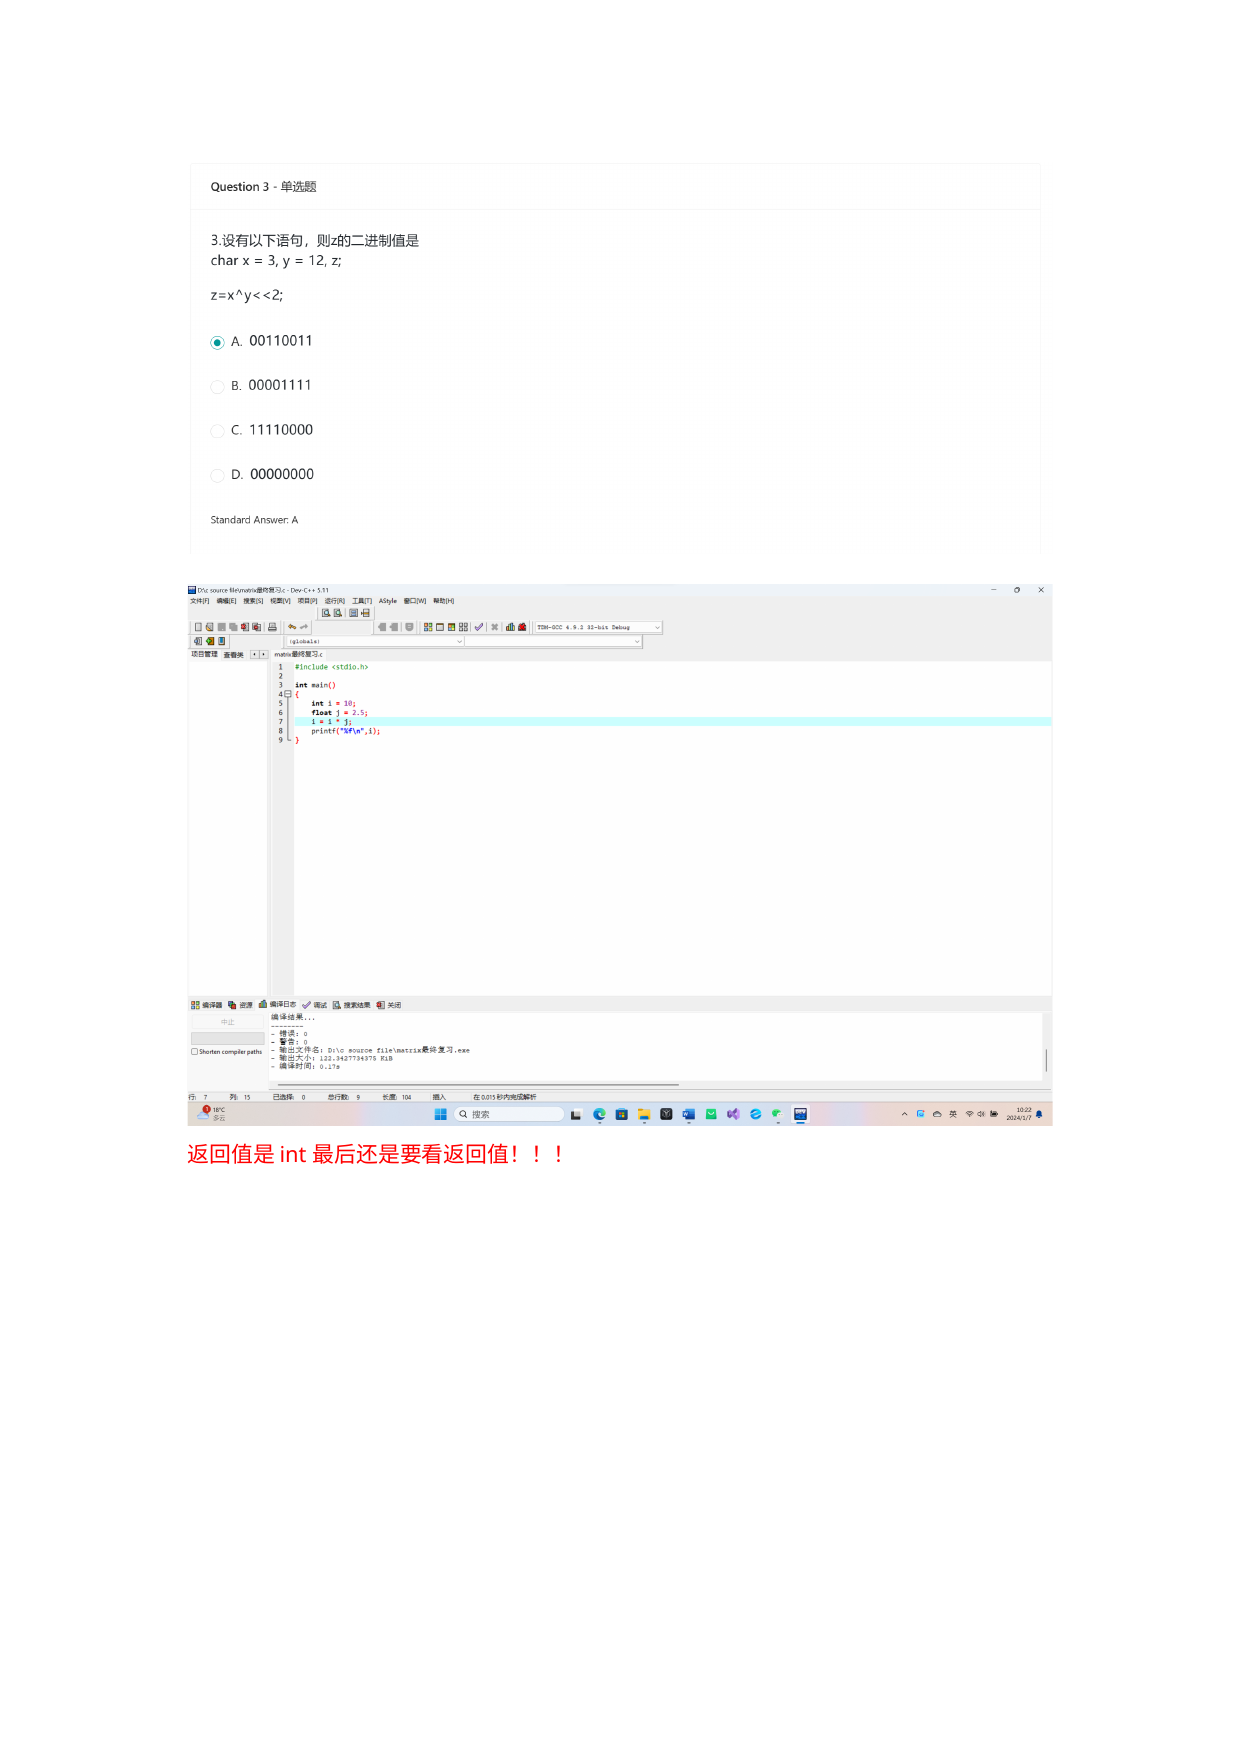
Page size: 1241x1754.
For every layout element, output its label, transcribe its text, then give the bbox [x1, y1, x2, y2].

picture [187, 162, 1053, 554]
picture [187, 584, 1053, 1126]
text 返回值是int 最后还是要看返回值！！！ [187, 1137, 1053, 1169]
